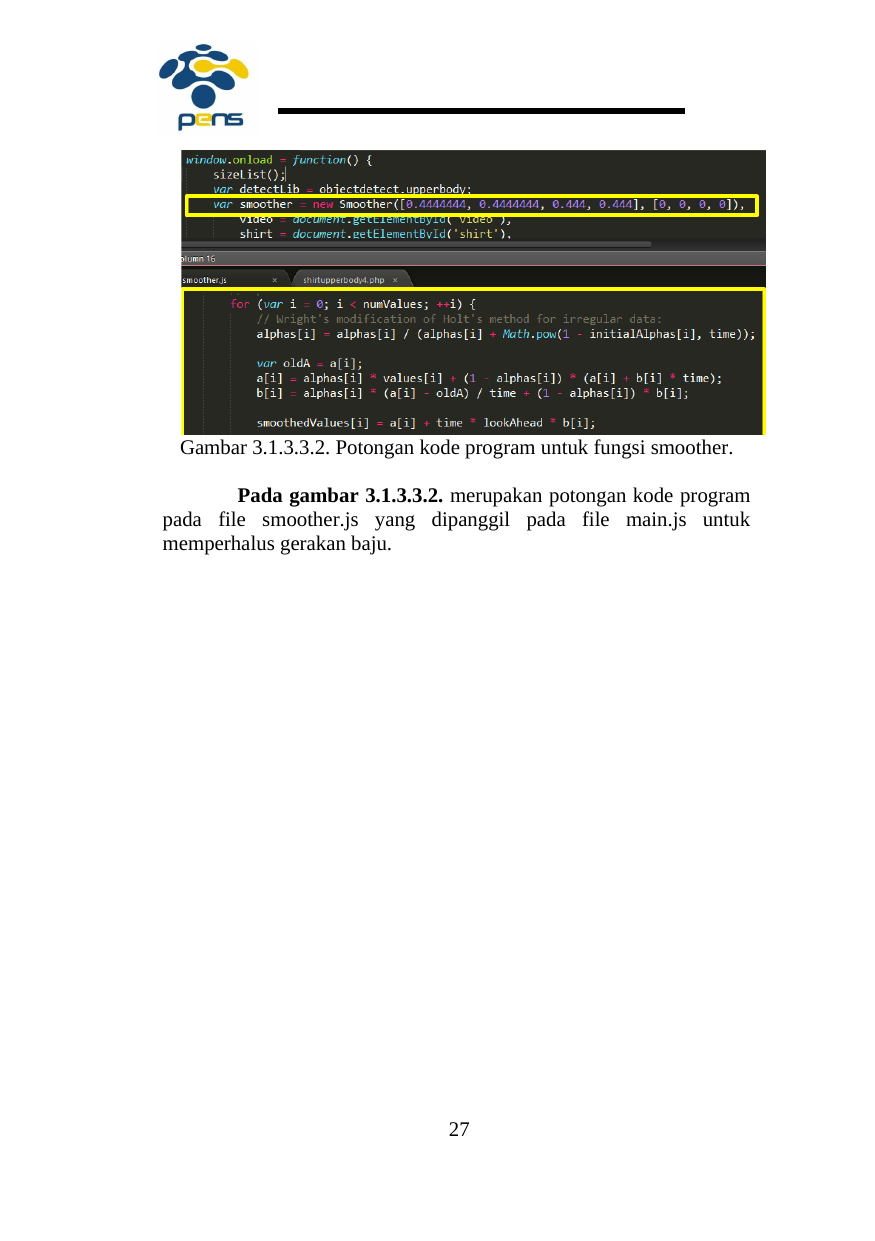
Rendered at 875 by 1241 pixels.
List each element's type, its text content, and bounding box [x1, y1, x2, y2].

list Gambar 3.1.3.3.2. Potongan kode program untuk fungsi smoother. [162, 434, 751, 459]
picture [155, 42, 260, 137]
list Pada gambar 3.1.3.3.2. merupakan potongan kode program pada file smoother.js yang dipanggil pada file main.js untuk memperhalus gerakan baju. [162, 483, 751, 555]
picture [181, 150, 766, 435]
